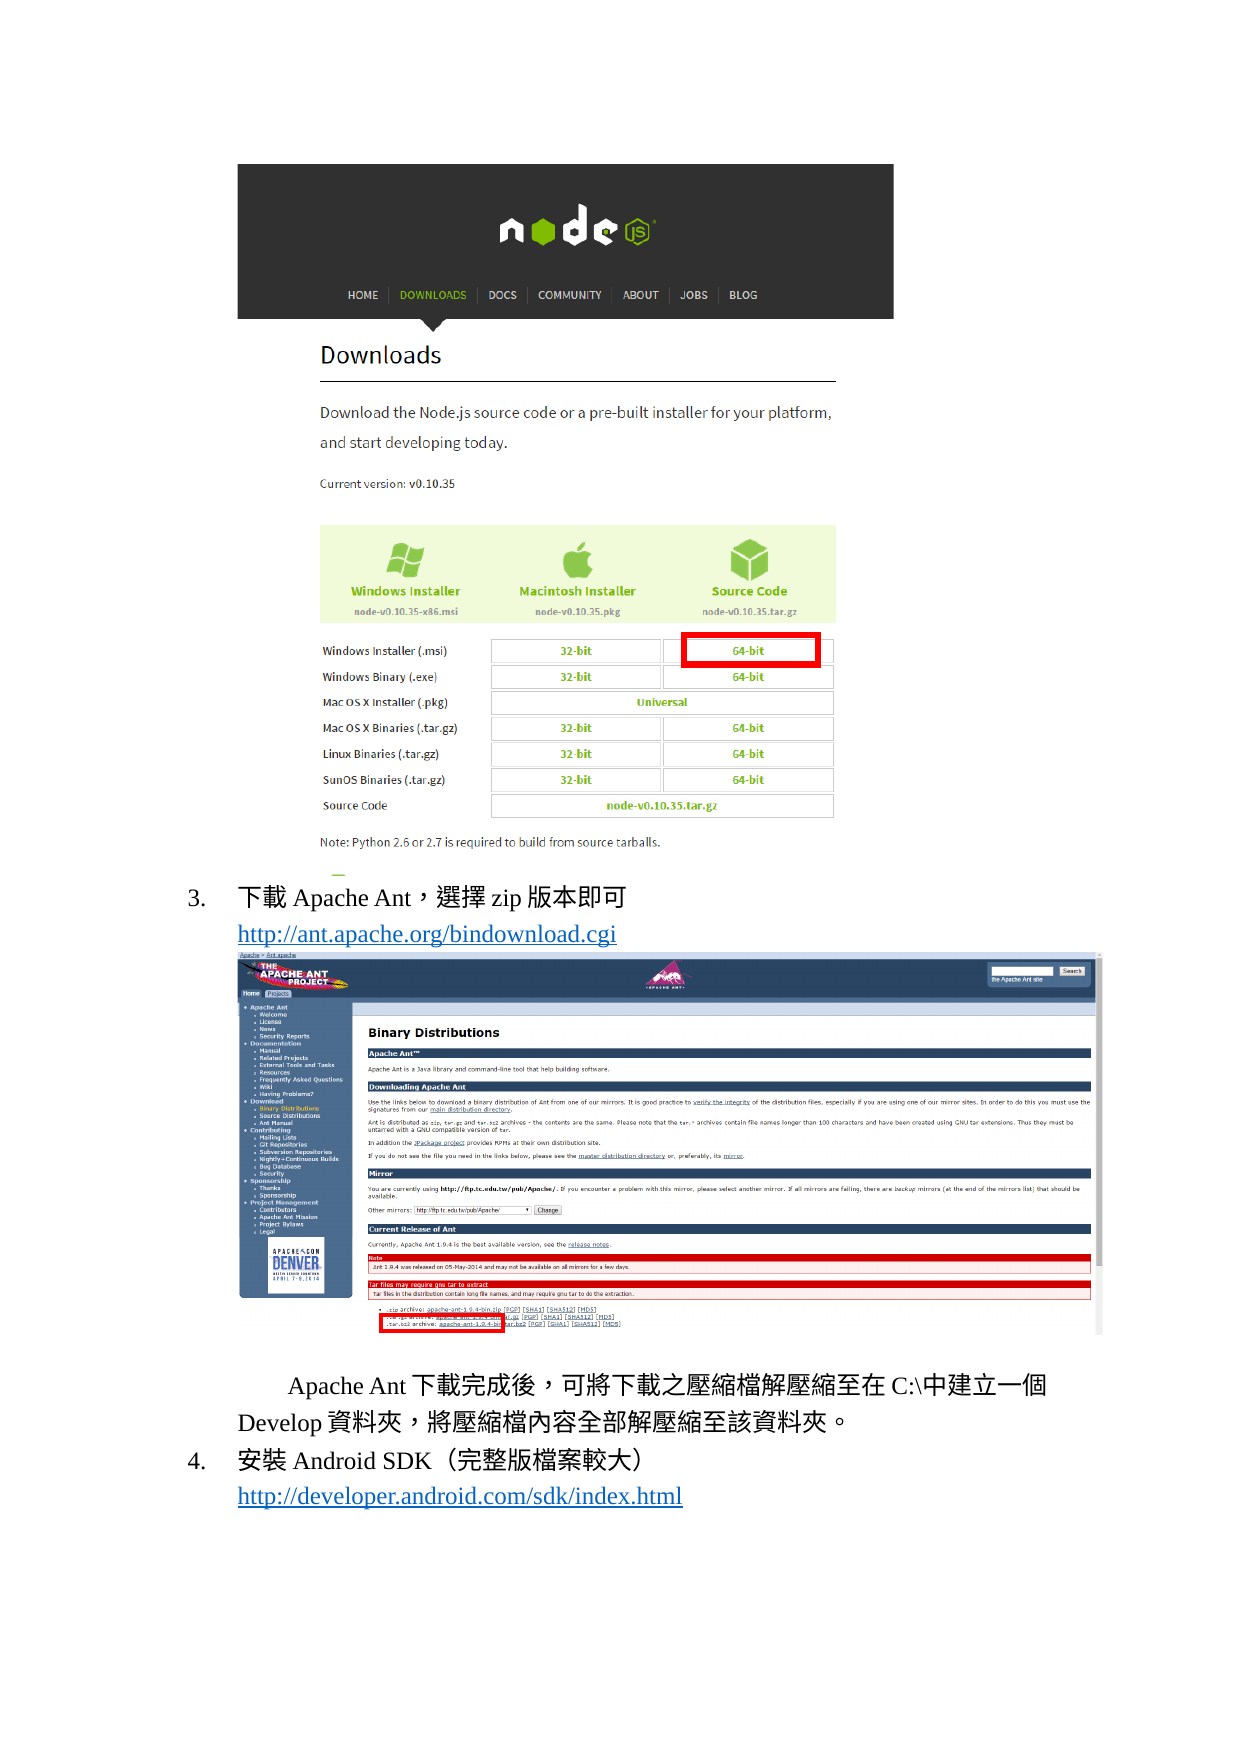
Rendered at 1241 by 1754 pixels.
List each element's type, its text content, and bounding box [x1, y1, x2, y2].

picture [237, 952, 1103, 1335]
list Apache Ant下載完成後，可將下載之壓縮檔解壓縮至在C:\中建立一個Develop資料夾，將壓縮檔內容全部解壓縮至該資料夾。 [237, 1364, 1053, 1439]
list 安裝Android SDK（完整版檔案較大） http://developer.android.com/sdk/index.html [187, 1439, 1053, 1514]
picture [237, 164, 894, 876]
list 下載Apache Ant，選擇zip版本即可 http://ant.apache.org/bindownload.cgi [187, 877, 1053, 952]
